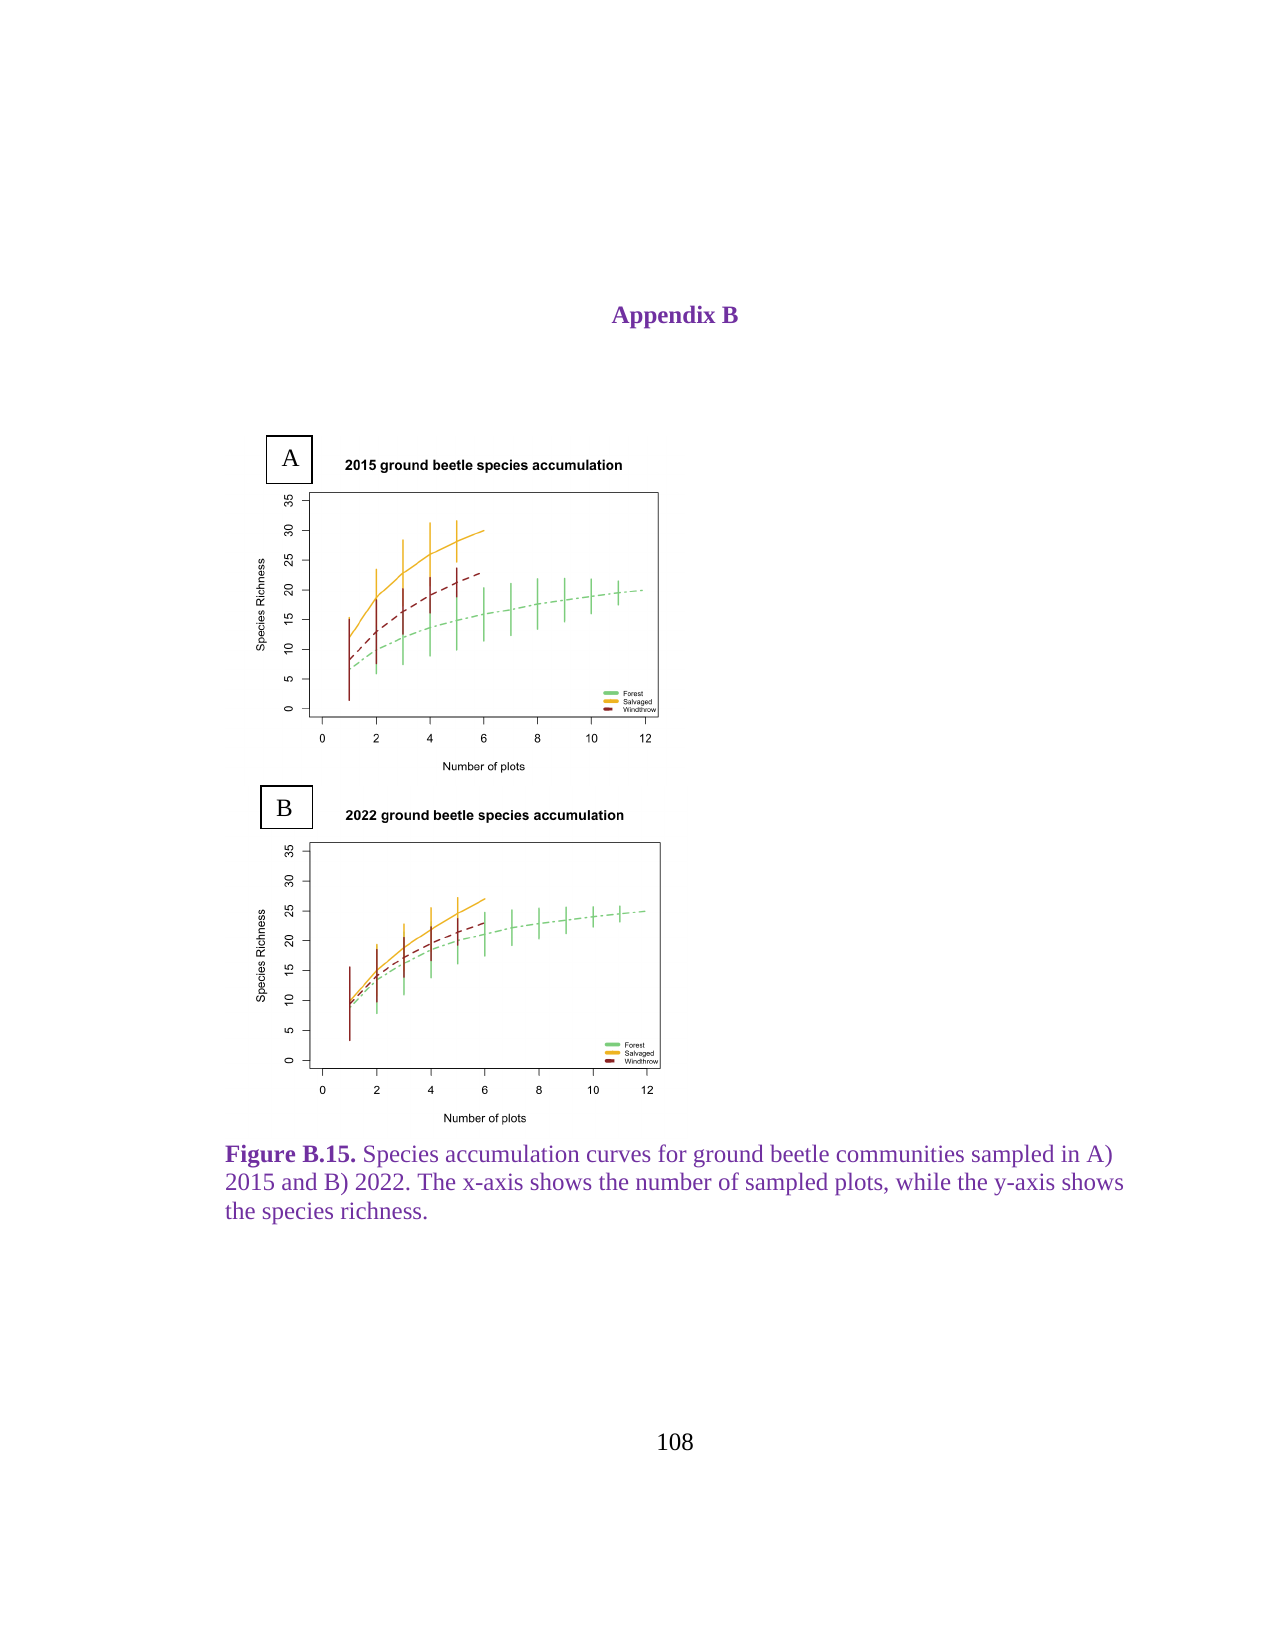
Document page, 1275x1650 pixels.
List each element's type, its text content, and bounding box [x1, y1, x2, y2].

picture [225, 436, 688, 1139]
